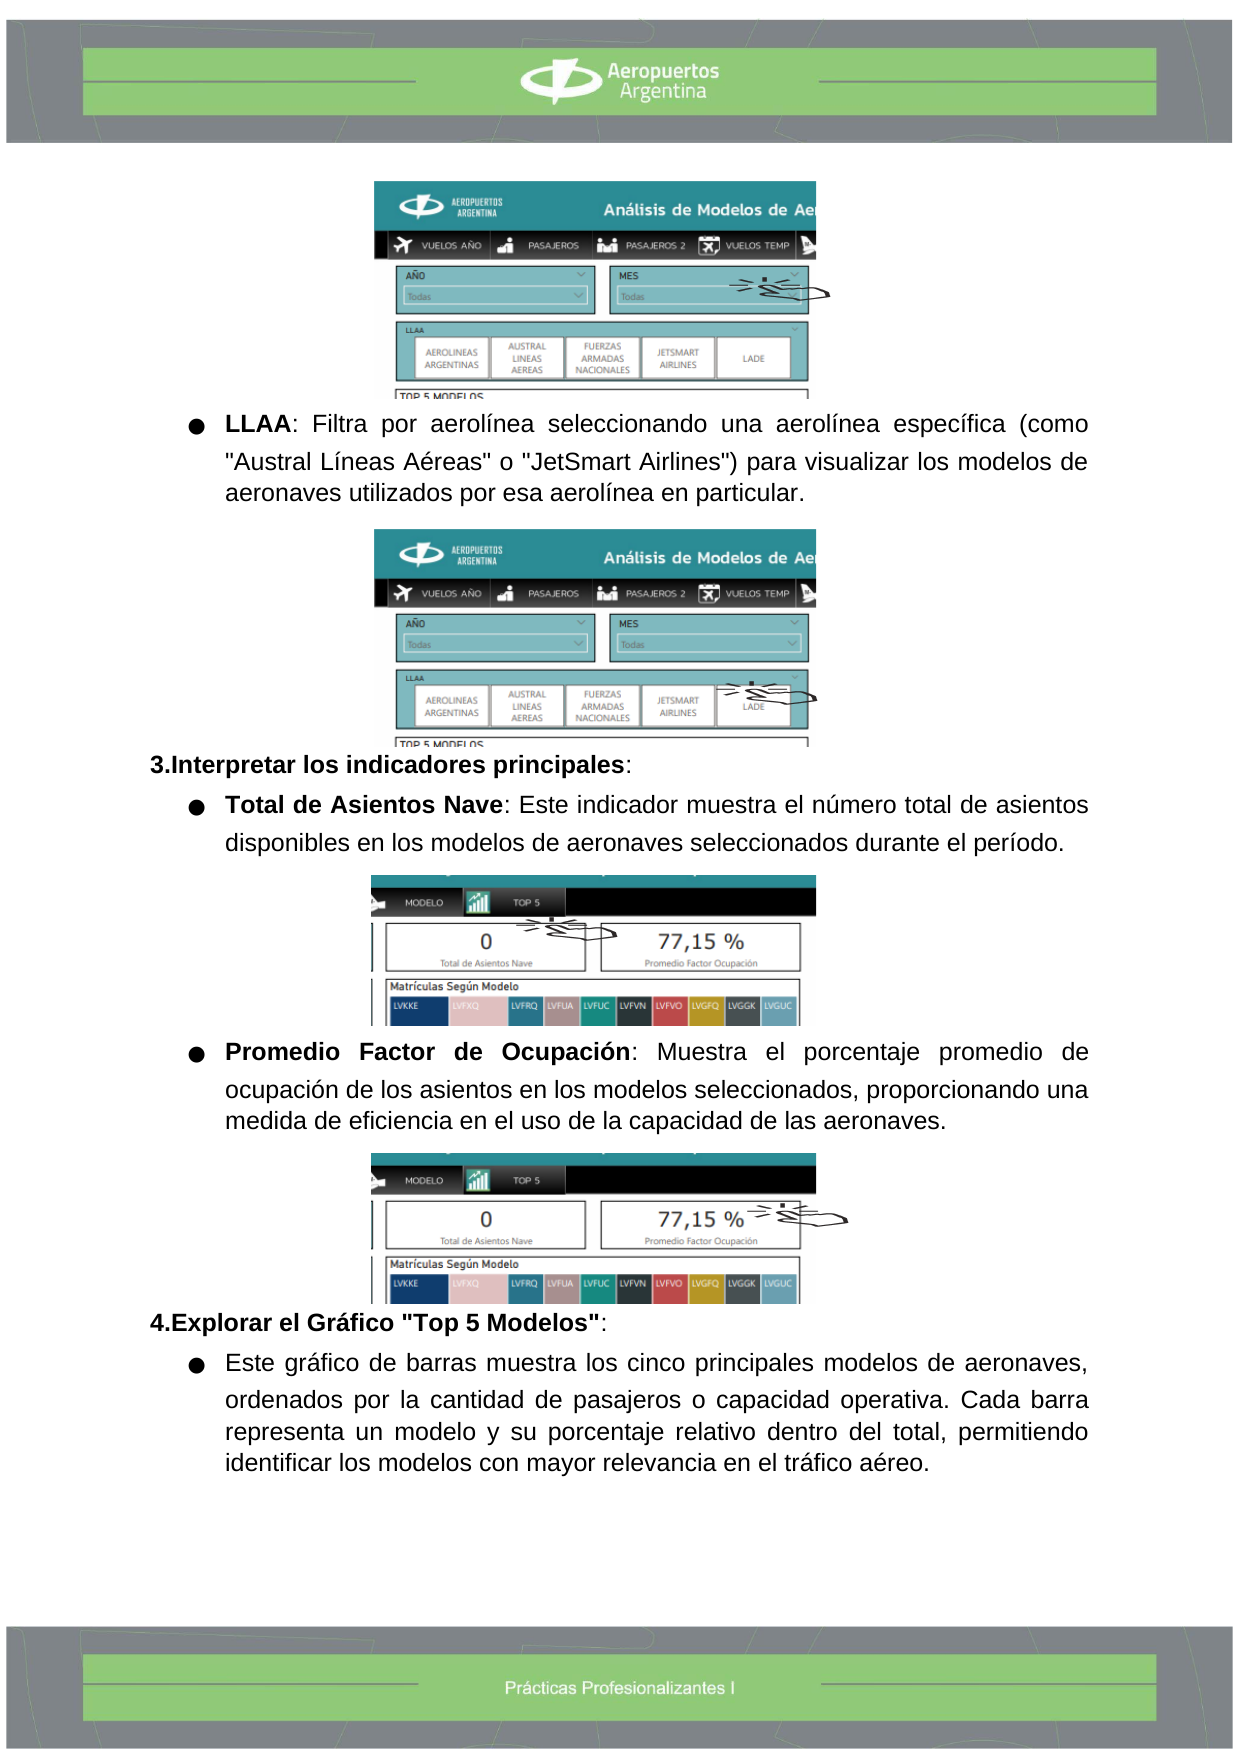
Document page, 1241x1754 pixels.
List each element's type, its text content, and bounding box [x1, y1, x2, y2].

text 3.Interpretar los indicadores principales: [150, 750, 1090, 779]
list Total de Asientos Nave: Este indicador muestra el número total de asientos disponibles en los modelos de aeronaves seleccionados durante el período. [187, 783, 1090, 857]
picture [6, 1626, 1233, 1749]
picture [6, 18, 1233, 143]
picture [371, 525, 821, 747]
picture [371, 875, 817, 1026]
list Este gráfico de barras muestra los cinco principales modelos de aeronaves, ordenados por la cantidad de pasajeros o capacidad operativa. Cada barra representa un modelo y su porcentaje relativo dentro del total, permitiendo identificar los modelos con mayor relevancia en el tráfico aéreo. [187, 1341, 1090, 1476]
list Promedio Factor de Ocupación: Muestra el porcentaje promedio de ocupación de los asientos en los modelos seleccionados, proporcionando una medida de eficiencia en el uso de la capacidad de las aeronaves. [187, 1030, 1090, 1134]
picture [371, 1153, 852, 1304]
list LLAA: Filtra por aerolínea seleccionando una aerolínea específica (como "Austral Líneas Aéreas" o "JetSmart Airlines") para visualizar los modelos de aeronaves utilizados por esa aerolínea en particular. [187, 402, 1090, 507]
picture [371, 177, 834, 399]
text 4.Explorar el Gráfico "Top 5 Modelos": [150, 1307, 1090, 1336]
